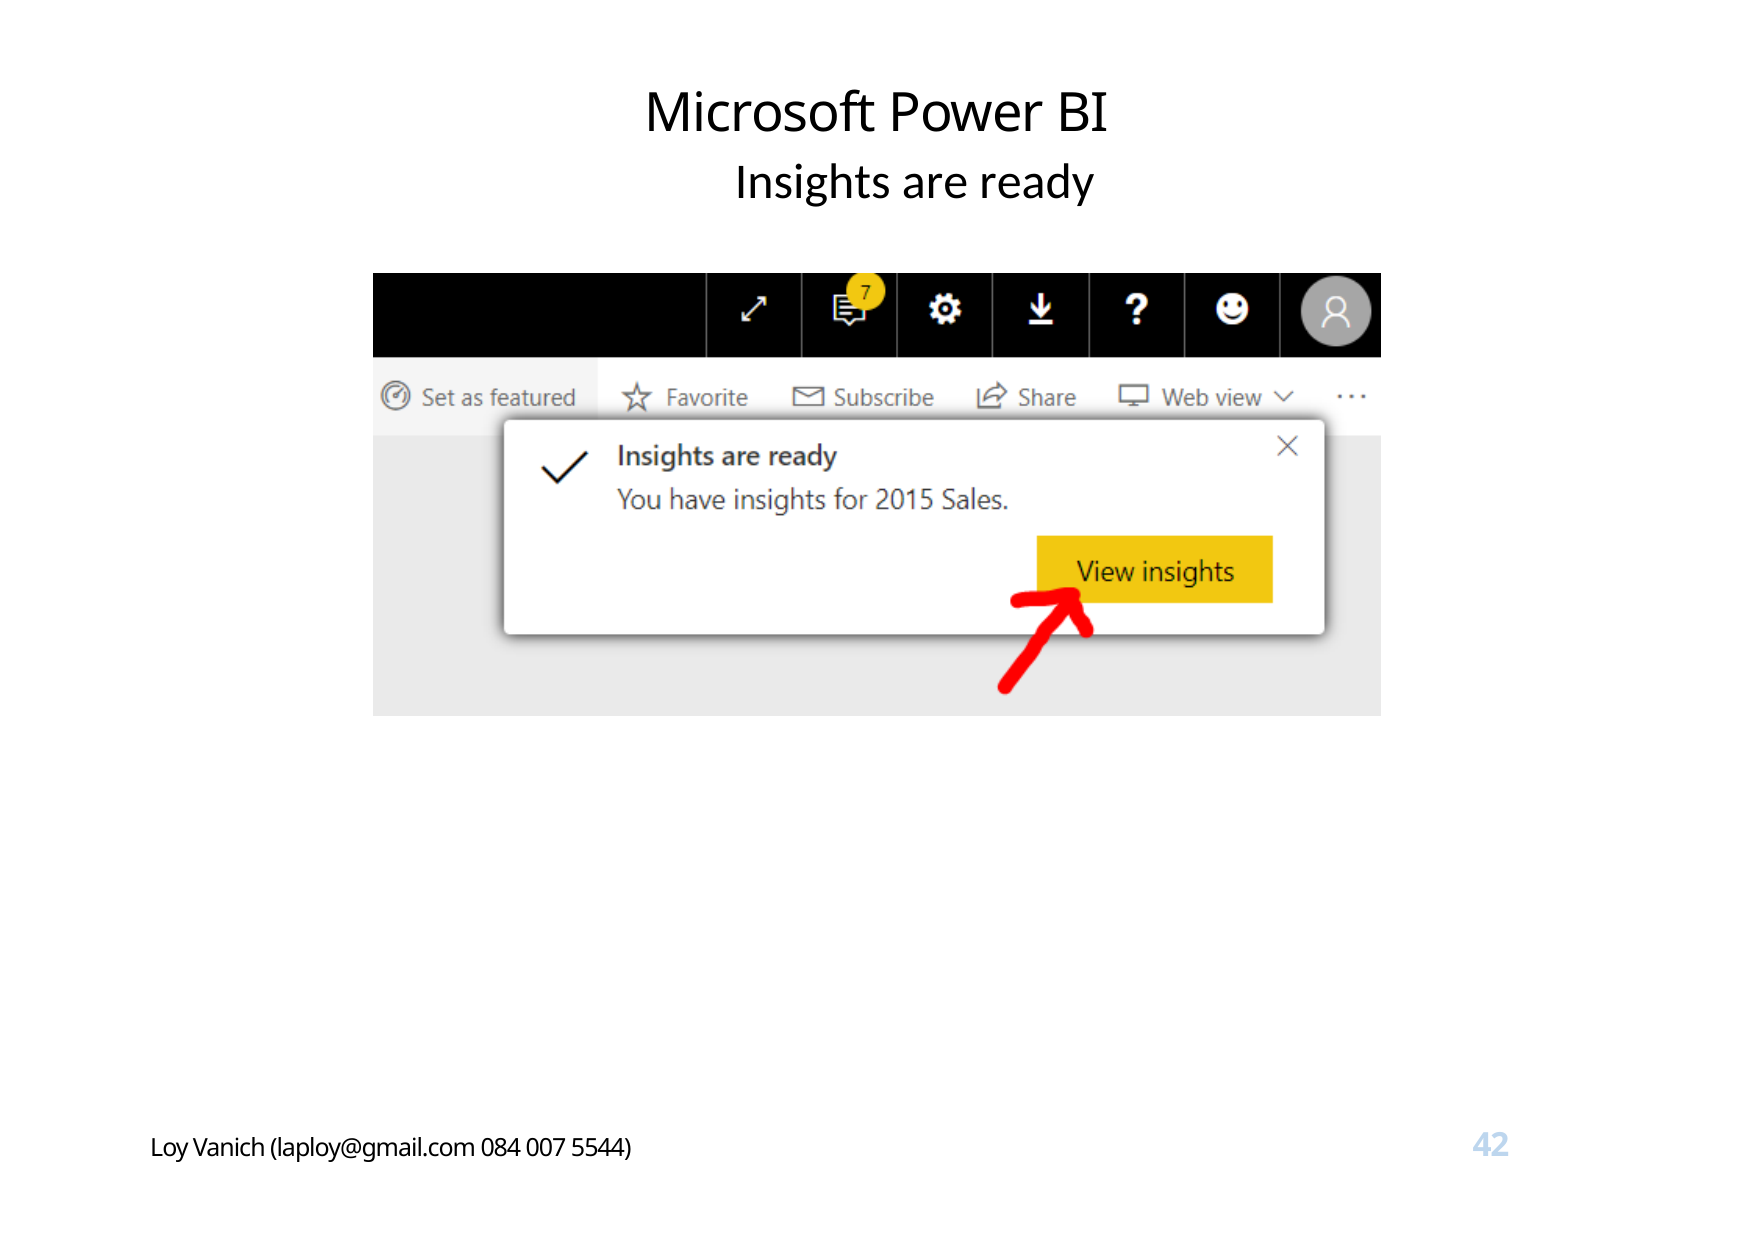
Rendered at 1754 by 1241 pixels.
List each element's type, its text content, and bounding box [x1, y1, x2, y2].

picture [373, 273, 1381, 716]
text Insights are ready [225, 150, 1604, 211]
